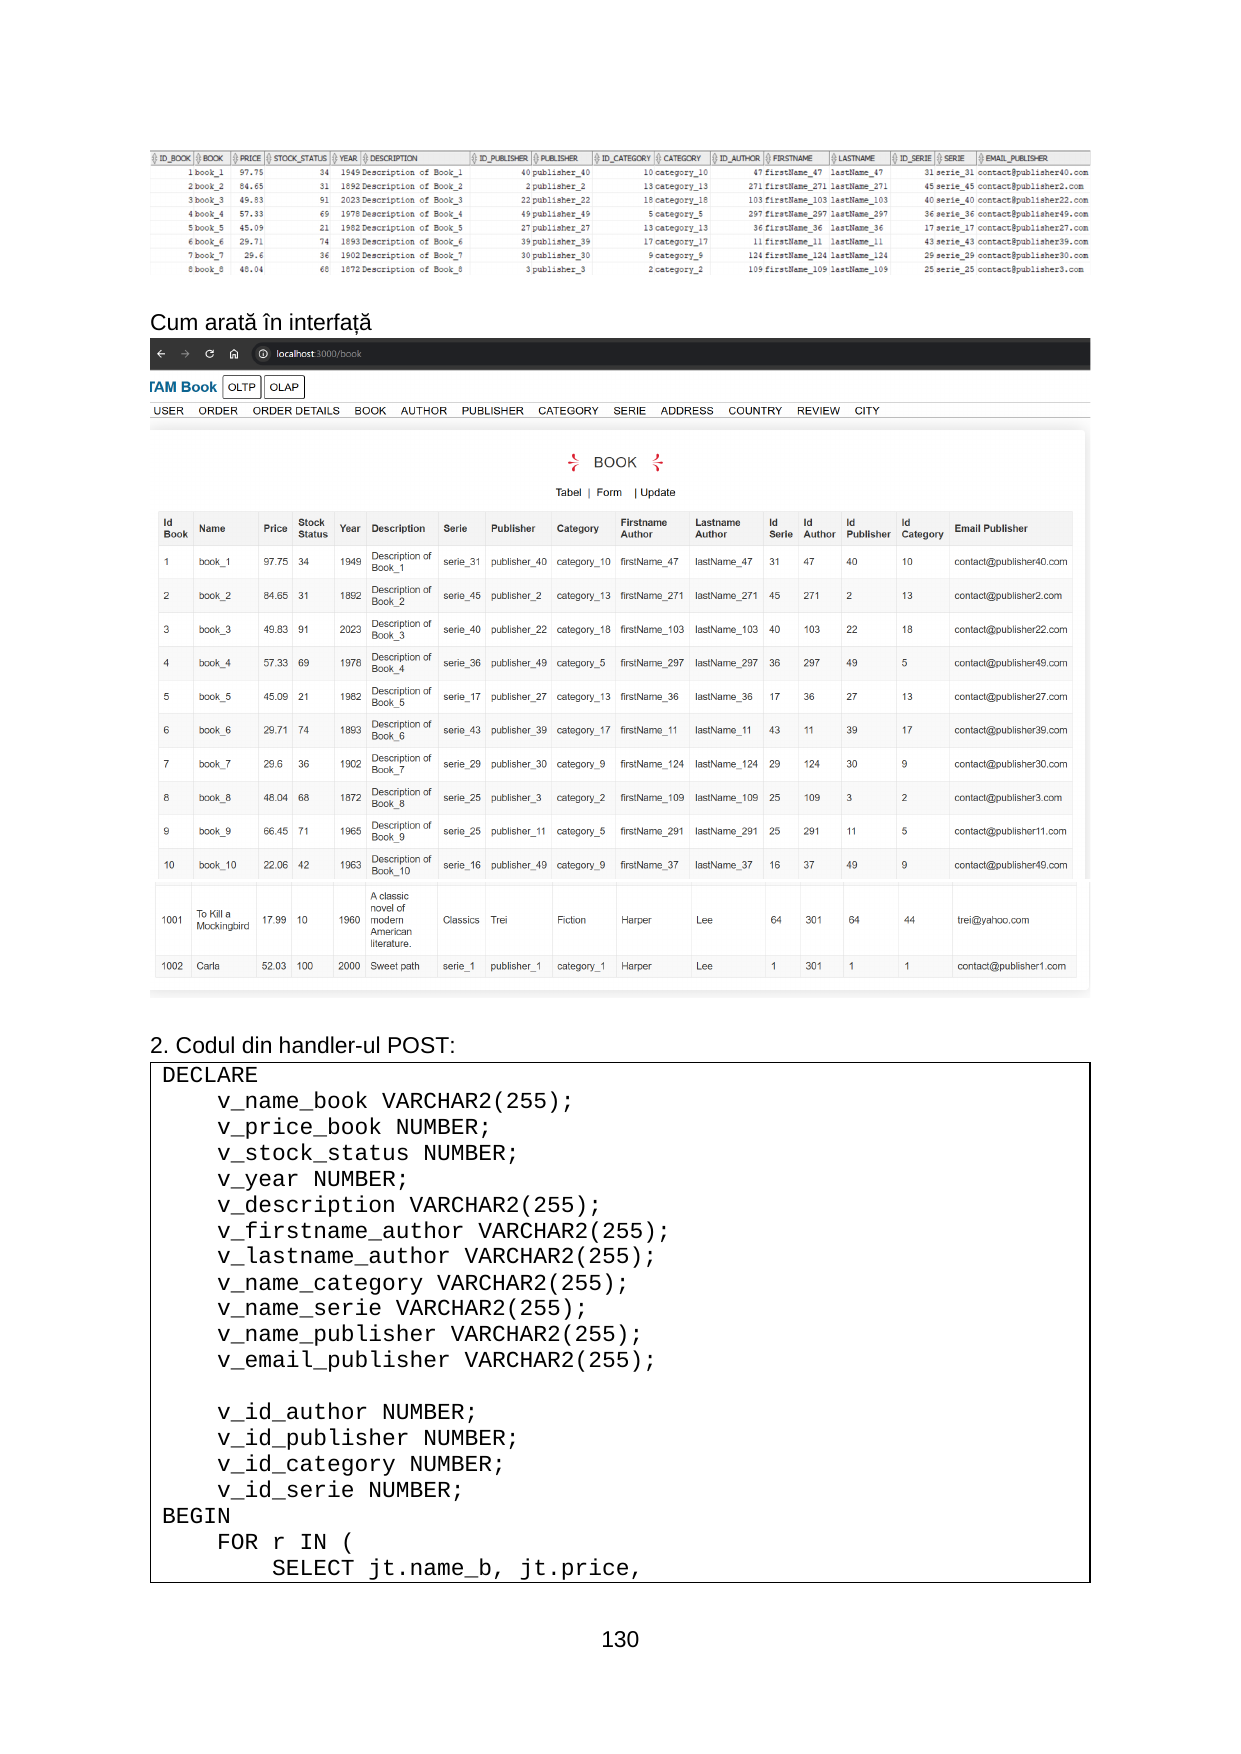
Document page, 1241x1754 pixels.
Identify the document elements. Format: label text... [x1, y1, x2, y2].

text Cum arată în interfață [150, 309, 1090, 335]
text 2. Codul din handler-ul POST: [150, 1032, 1090, 1058]
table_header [151, 1063, 1089, 1582]
picture [150, 338, 1091, 879]
picture [150, 150, 1091, 275]
picture [150, 882, 1091, 998]
